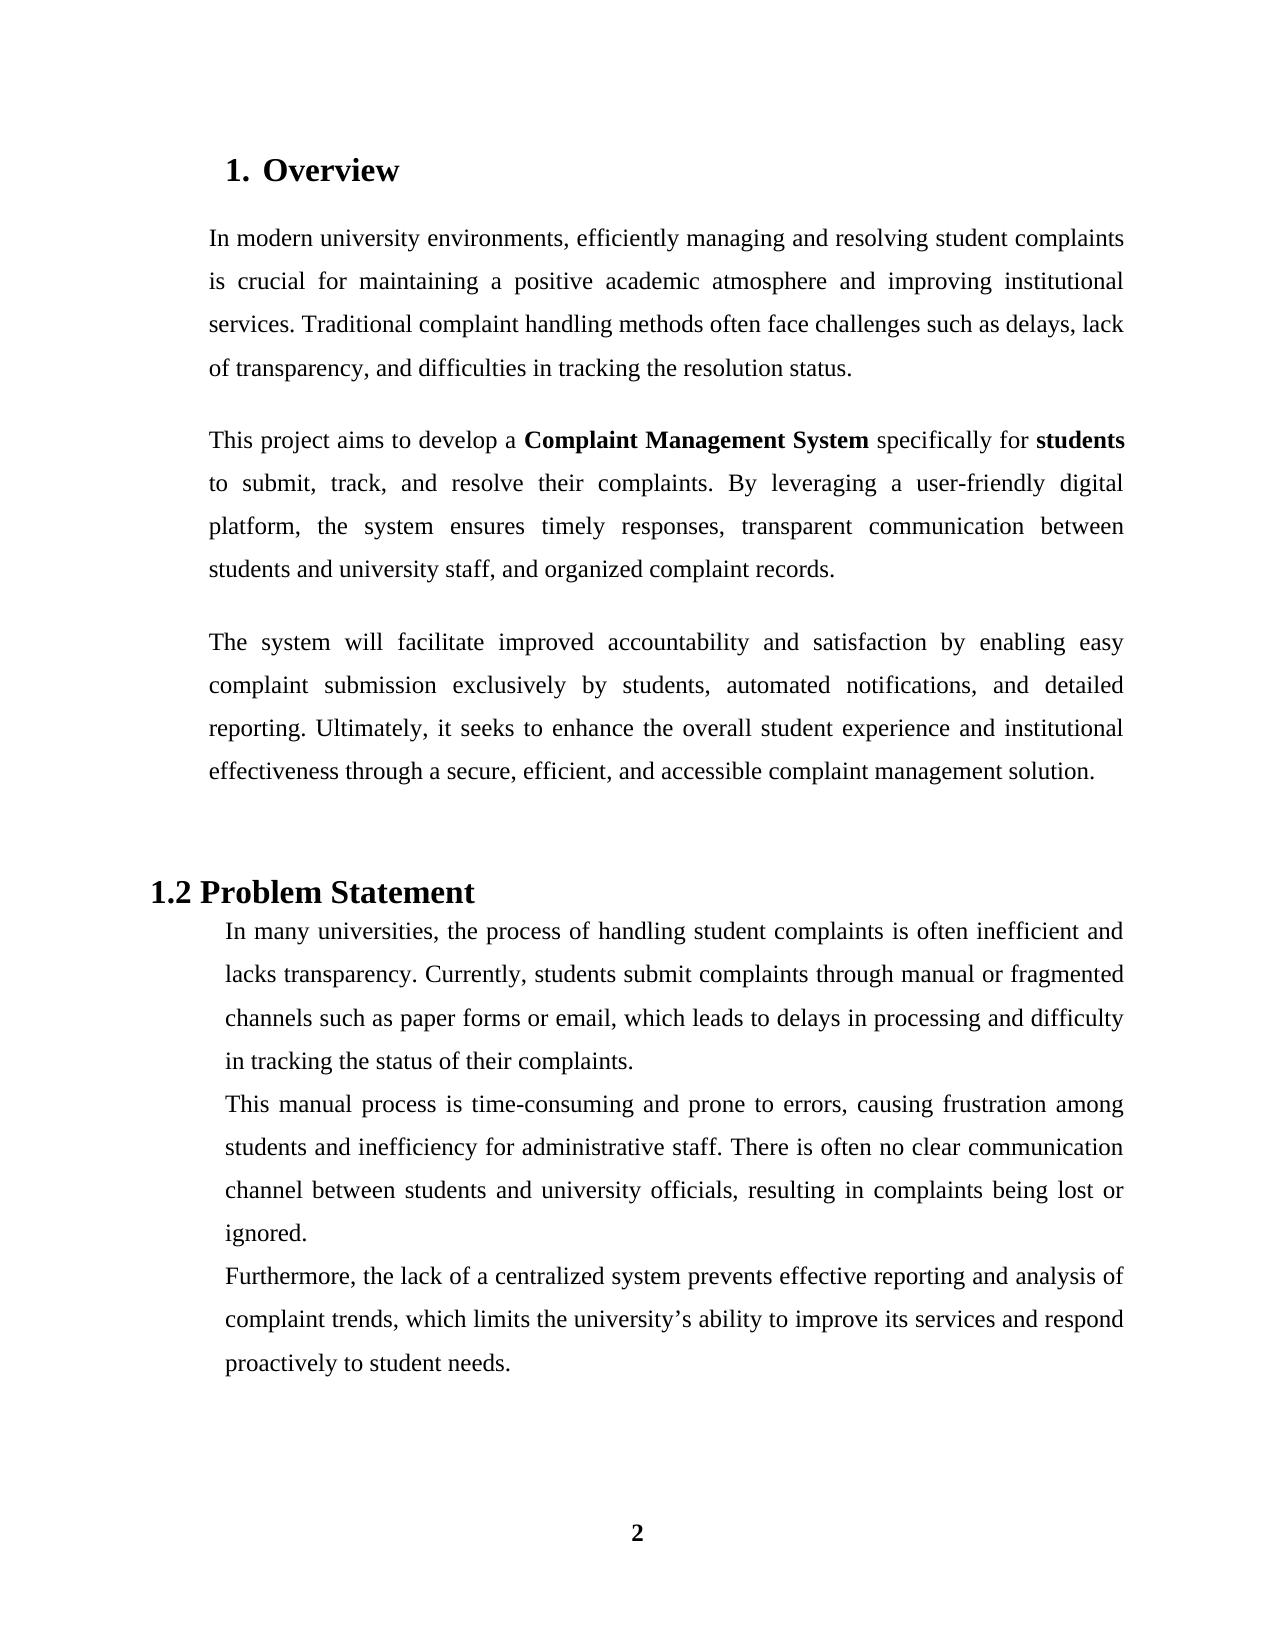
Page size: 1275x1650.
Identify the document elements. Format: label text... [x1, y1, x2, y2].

text 1.2 Problem Statement [150, 872, 1125, 911]
text The system will facilitate improved accountability and satisfaction by enabling easy complaint submission exclusively by students, automated notifications, and detailed reporting. Ultimately, it seeks to enhance the overall student experience and institutional effectiveness through a secure, efficient, and accessible complaint management solution. [208, 627, 1125, 785]
list In many universities, the process of handling student complaints is often inefficient and lacks transparency. Currently, students submit complaints through manual or fragmented channels such as paper forms or email, which leads to delays in processing and difficulty in tracking the status of their complaints. [225, 916, 1125, 1074]
list This manual process is time-consuming and prone to errors, causing frustration among students and inefficiency for administrative staff. There is often no clear communication channel between students and university officials, resulting in complaints being lost or ignored. [225, 1089, 1125, 1247]
text In modern university environments, efficiently managing and resolving student complaints is crucial for maintaining a positive academic atmosphere and improving institutional services. Traditional complaint handling methods often face challenges such as delays, lack of transparency, and difficulties in tracking the resolution status. [208, 223, 1125, 381]
list Furthermore, the lack of a centralized system prevents effective reporting and analysis of complaint trends, which limits the university’s ability to improve its services and respond proactively to student needs. [225, 1261, 1125, 1376]
text This project aims to develop a Complaint Management System specifically for students to submit, track, and resolve their complaints. By leveraging a user-friendly digital platform, the system ensures timely responses, transparent communication between students and university staff, and organized complaint records. [208, 425, 1125, 583]
list Overview [225, 150, 1125, 188]
